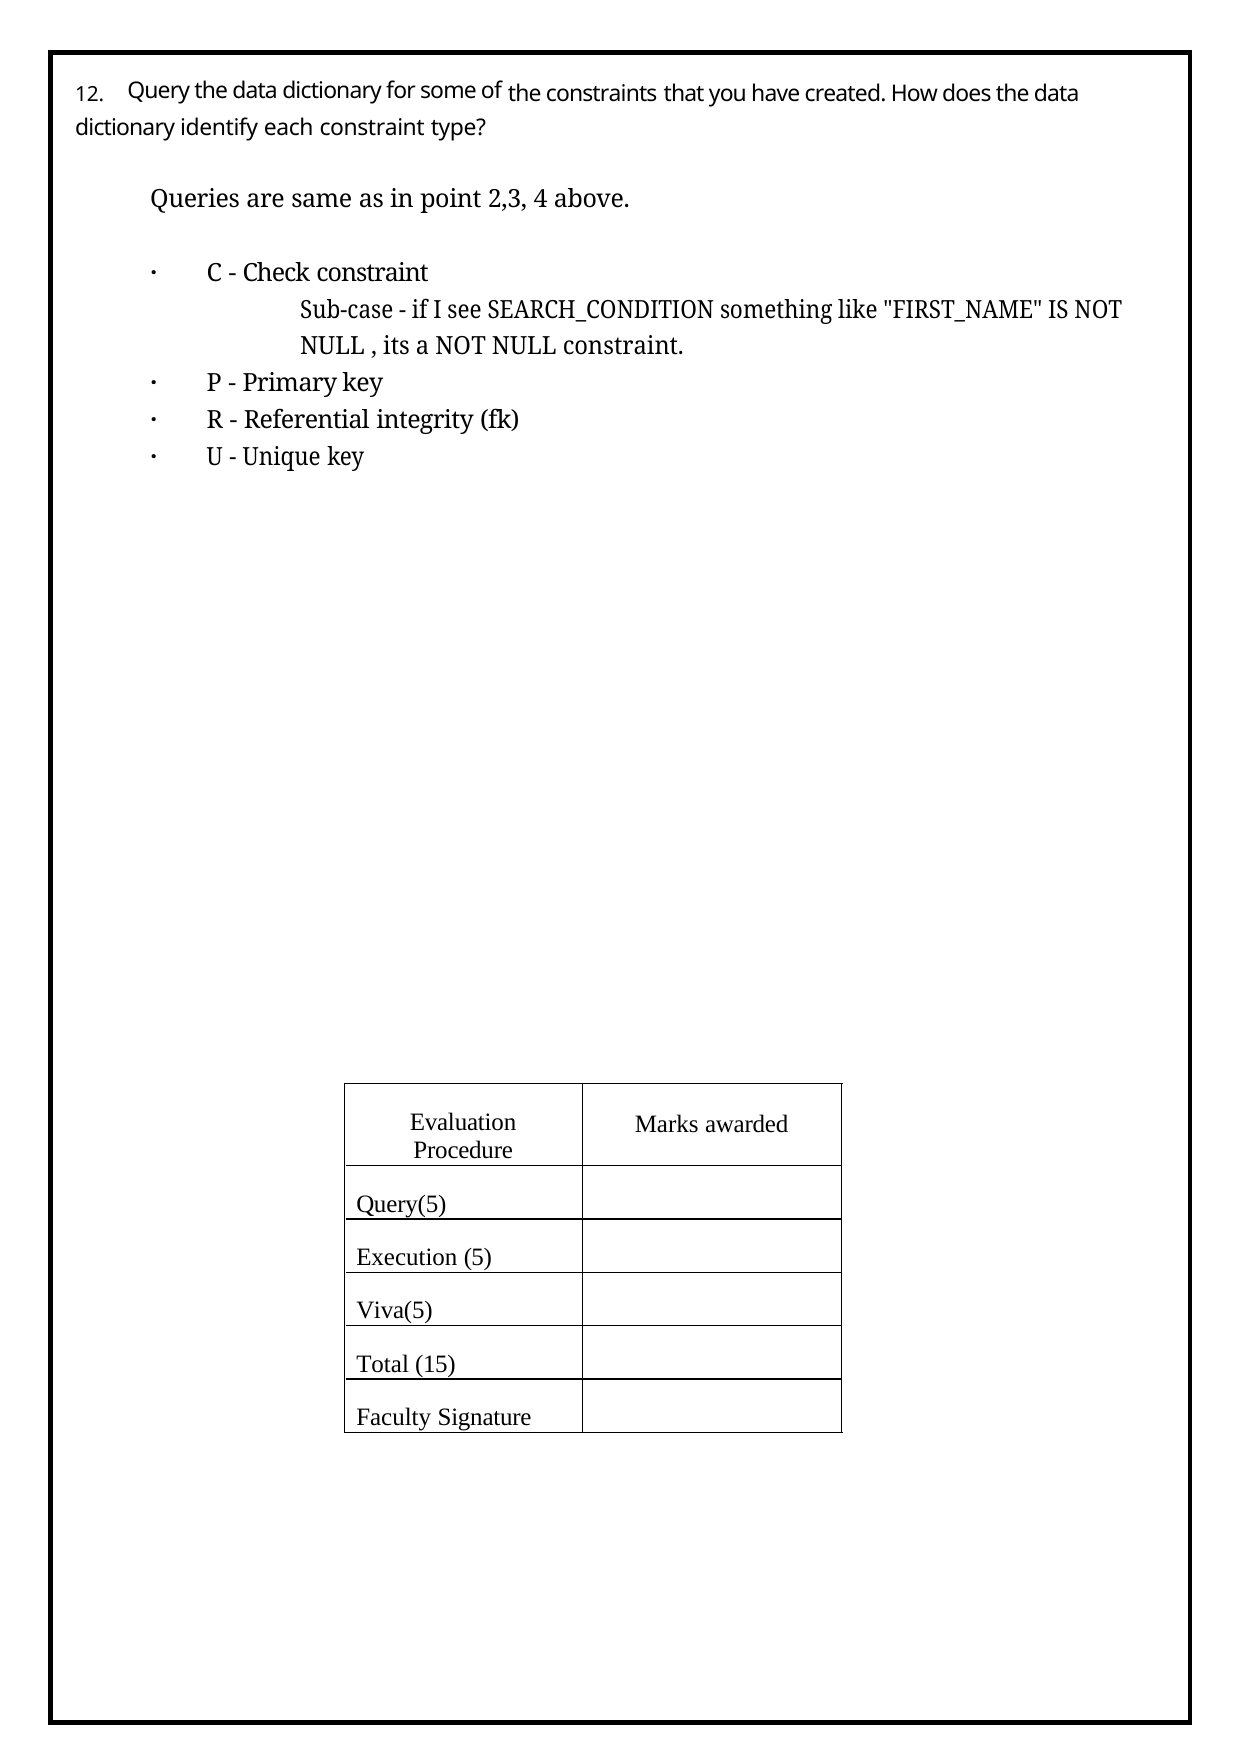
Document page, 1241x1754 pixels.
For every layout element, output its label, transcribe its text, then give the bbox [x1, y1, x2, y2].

list C - Check constraint [150, 255, 1188, 289]
table_cell Viva(5) [345, 1273, 582, 1325]
table_cell [583, 1326, 841, 1378]
table_cell Execution (5) [345, 1219, 582, 1271]
table_cell [583, 1220, 841, 1271]
table_cell [583, 1380, 841, 1432]
table_cell [583, 1273, 841, 1325]
table_cell Query(5) [345, 1166, 582, 1218]
list Query the data dictionary for some of the constraints that you have created. How does the data dictionary identify each constraint type? [75, 74, 1130, 143]
table_cell Faculty Signature [345, 1379, 582, 1432]
table_cell Total (15) [345, 1326, 582, 1378]
list P - Primary key [150, 365, 1188, 399]
text Sub-case - if I see SEARCH_CONDITION something like "FIRST_NAME" IS NOT NULL , its a NOT NULL constraint. [300, 292, 1132, 362]
table_header Marks awarded [583, 1084, 841, 1164]
table_header Evaluation Procedure [345, 1084, 582, 1164]
table_cell [583, 1166, 841, 1218]
text Queries are same as in point 2,3, 4 above. [150, 181, 1188, 215]
list R - Referential integrity (fk) [150, 402, 1188, 436]
list U - Unique key [150, 439, 1188, 473]
